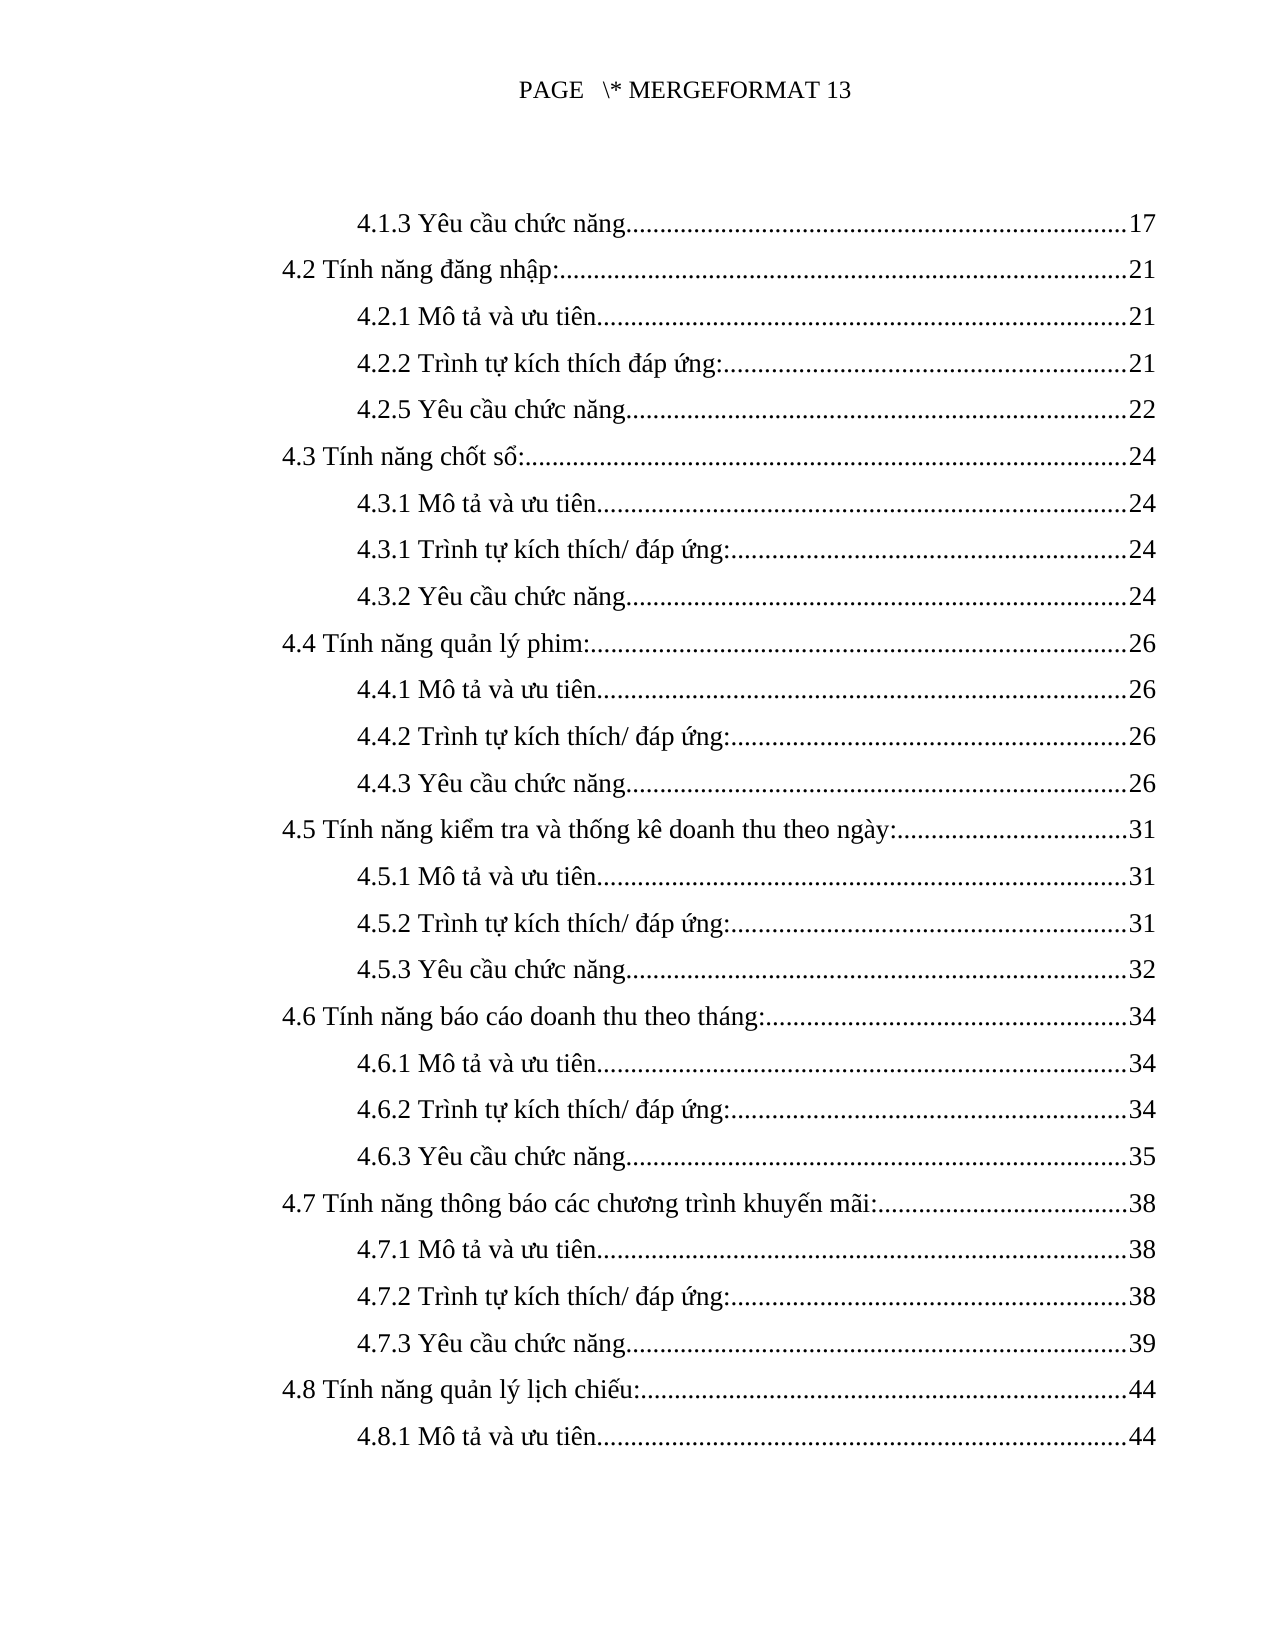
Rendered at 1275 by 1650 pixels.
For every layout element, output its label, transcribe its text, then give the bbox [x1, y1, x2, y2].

text 4.5.3 Yêu cầu chức năng 32 [357, 953, 1157, 984]
text 4.8 Tính năng quản lý lịch chiếu: 44 [282, 1373, 1157, 1404]
text 4.1.3 Yêu cầu chức năng 17 [357, 207, 1157, 238]
text 4.5.1 Mô tả và ưu tiên 31 [357, 860, 1157, 891]
text 4.7.3 Yêu cầu chức năng 39 [357, 1327, 1157, 1358]
text 4.2 Tính năng đăng nhập: 21 [282, 253, 1157, 284]
text 4.4 Tính năng quản lý phim: 26 [282, 627, 1157, 658]
text 4.6.2 Trình tự kích thích/ đáp ứng: 34 [357, 1093, 1157, 1124]
text 4.5 Tính năng kiểm tra và thống kê doanh thu theo ngày: 31 [282, 813, 1157, 844]
text 4.6.1 Mô tả và ưu tiên 34 [357, 1047, 1157, 1078]
text 4.5.2 Trình tự kích thích/ đáp ứng: 31 [357, 907, 1157, 938]
text 4.2.1 Mô tả và ưu tiên 21 [357, 300, 1157, 331]
text 4.6 Tính năng báo cáo doanh thu theo tháng: 34 [282, 1000, 1157, 1031]
text 4.2.2 Trình tự kích thích đáp ứng: 21 [357, 347, 1157, 378]
text 4.8.1 Mô tả và ưu tiên 44 [357, 1420, 1157, 1451]
text 4.3.1 Mô tả và ưu tiên 24 [357, 487, 1157, 518]
text 4.4.1 Mô tả và ưu tiên 26 [357, 673, 1157, 704]
text 4.7.1 Mô tả và ưu tiên 38 [357, 1233, 1157, 1264]
text 4.7 Tính năng thông báo các chương trình khuyến mãi: 38 [282, 1187, 1157, 1218]
text 4.3.2 Yêu cầu chức năng 24 [357, 580, 1157, 611]
text 4.4.2 Trình tự kích thích/ đáp ứng: 26 [357, 720, 1157, 751]
text 4.7.2 Trình tự kích thích/ đáp ứng: 38 [357, 1280, 1157, 1311]
text 4.3.1 Trình tự kích thích/ đáp ứng: 24 [357, 533, 1157, 564]
text 4.2.5 Yêu cầu chức năng 22 [357, 393, 1157, 424]
text 4.6.3 Yêu cầu chức năng 35 [357, 1140, 1157, 1171]
text 4.3 Tính năng chốt sổ: 24 [282, 440, 1157, 471]
text 4.4.3 Yêu cầu chức năng 26 [357, 767, 1157, 798]
